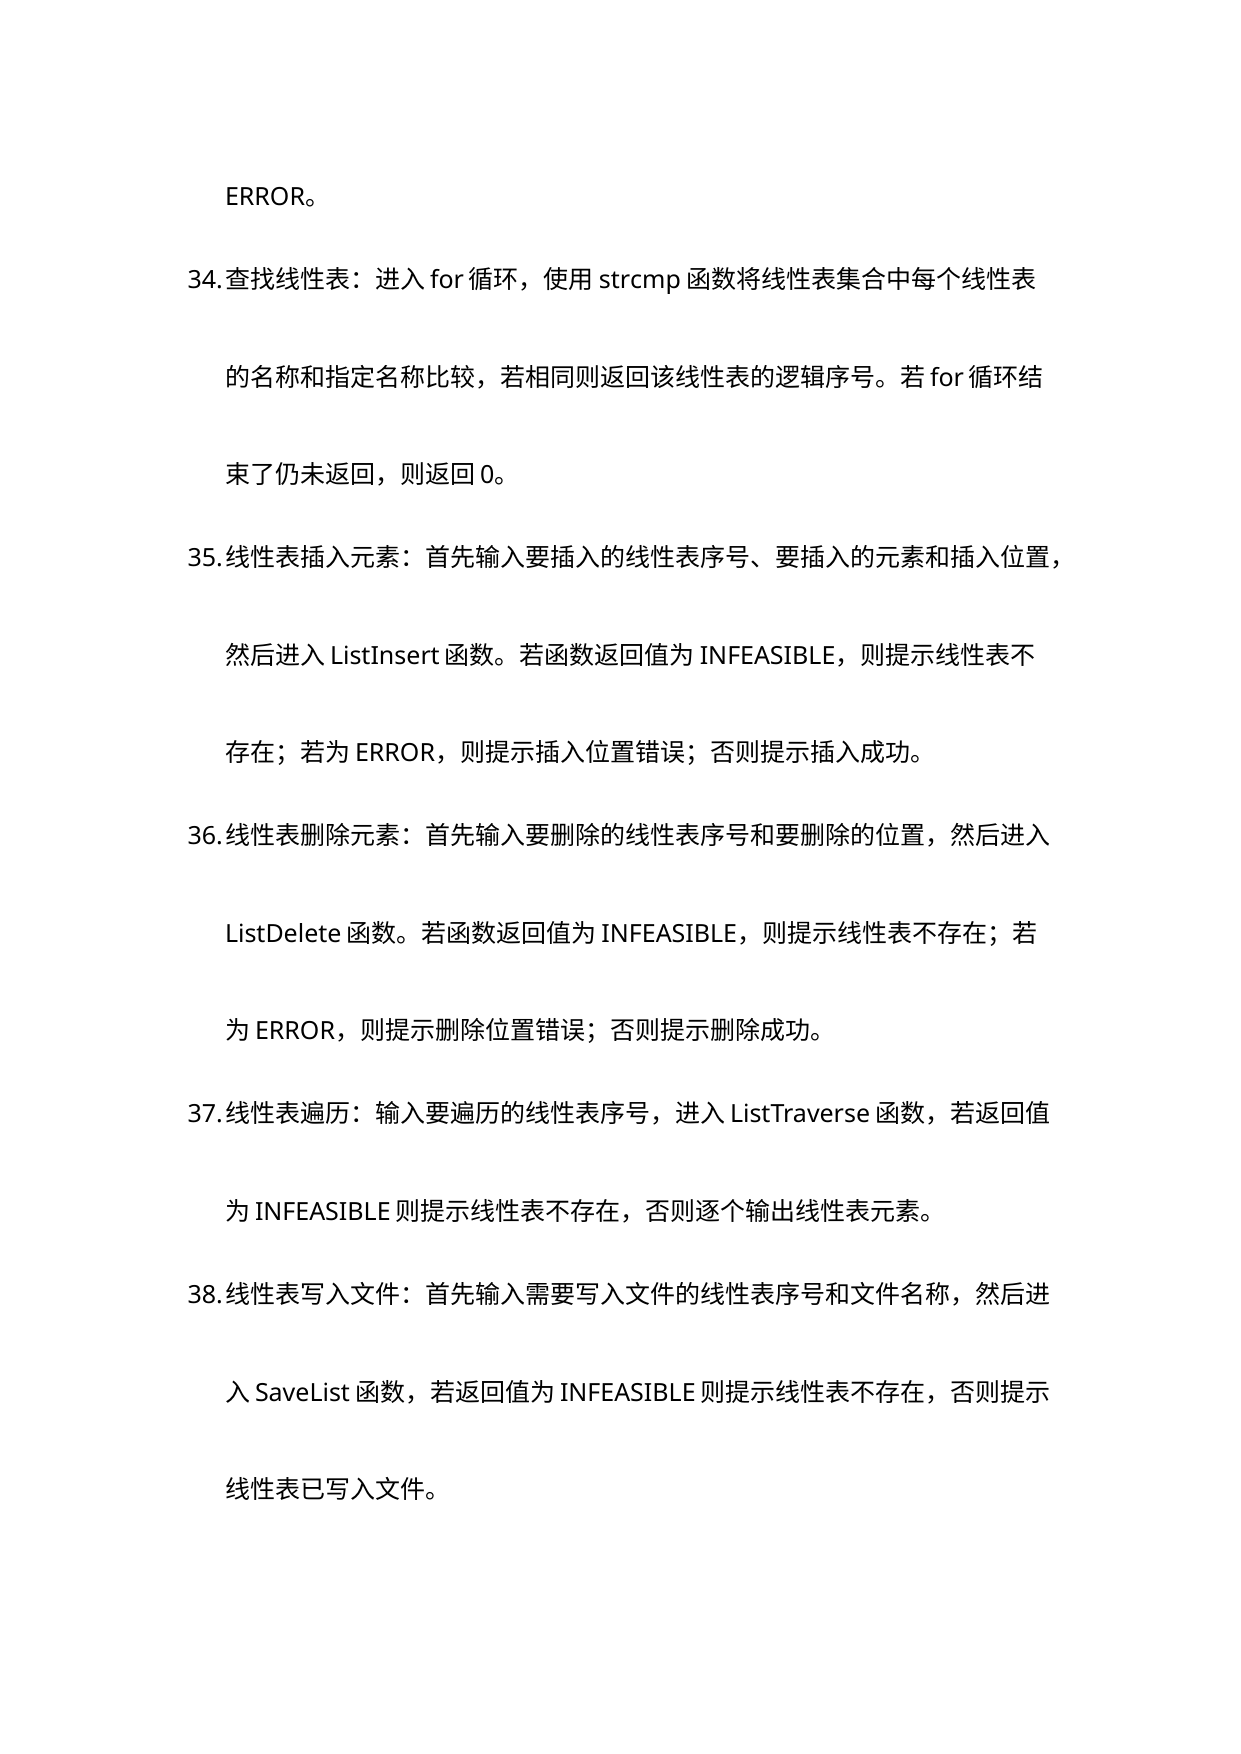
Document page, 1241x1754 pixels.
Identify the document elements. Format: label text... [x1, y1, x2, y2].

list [187, 162, 1053, 227]
list 线性表写入文件：首先输入需要写入文件的线性表序号和文件名称，然后进入SaveList函数，若返回值为INFEASIBLE则提示线性表不存在，否则提示线性表已写入文件。 [187, 1260, 1053, 1520]
list 线性表插入元素：首先输入要插入的线性表序号、要插入的元素和插入位置，然后进入ListInsert函数。若函数返回值为INFEASIBLE，则提示线性表不存在；若为ERROR，则提示插入位置错误；否则提示插入成功。 [187, 523, 1053, 783]
list 线性表遍历：输入要遍历的线性表序号，进入ListTraverse函数，若返回值为INFEASIBLE则提示线性表不存在，否则逐个输出线性表元素。 [187, 1079, 1053, 1242]
list 查找线性表：进入for循环，使用strcmp函数将线性表集合中每个线性表的名称和指定名称比较，若相同则返回该线性表的逻辑序号。若for循环结束了仍未返回，则返回0。 [187, 245, 1053, 505]
list 线性表删除元素：首先输入要删除的线性表序号和要删除的位置，然后进入ListDelete函数。若函数返回值为INFEASIBLE，则提示线性表不存在；若为ERROR，则提示删除位置错误；否则提示删除成功。 [187, 801, 1053, 1061]
